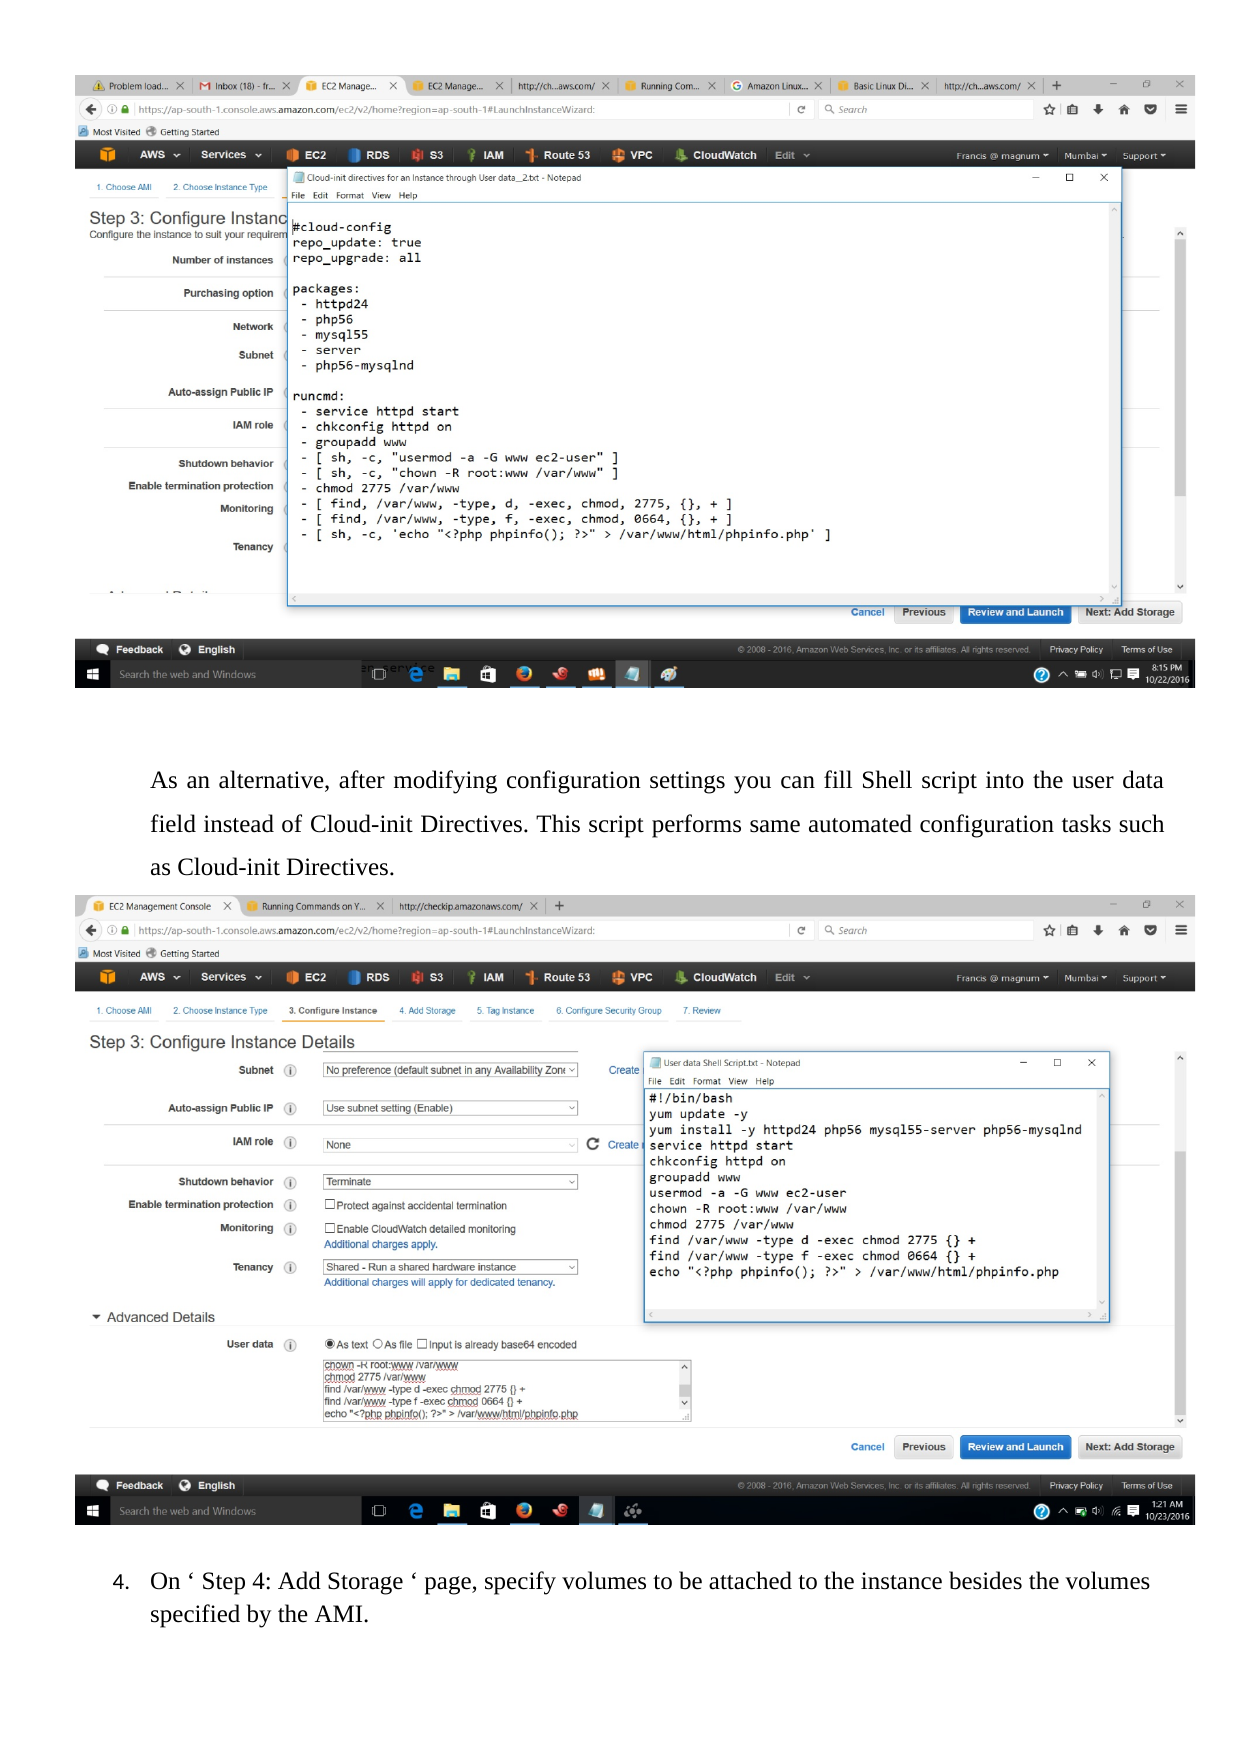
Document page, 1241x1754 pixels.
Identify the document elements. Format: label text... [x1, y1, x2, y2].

picture [75, 75, 1196, 688]
list As an alternative, after modifying configuration settings you can fill Shell script into the user data field instead of Cloud-init Directives. This script performs same automated configuration tasks such as Cloud-init Directives. [150, 766, 1165, 881]
picture [75, 895, 1196, 1525]
list On ‘ Step 4: Add Storage ‘ page, specify volumes to be attached to the instance besides the volumes specified by the AMI. [112, 1566, 1165, 1628]
